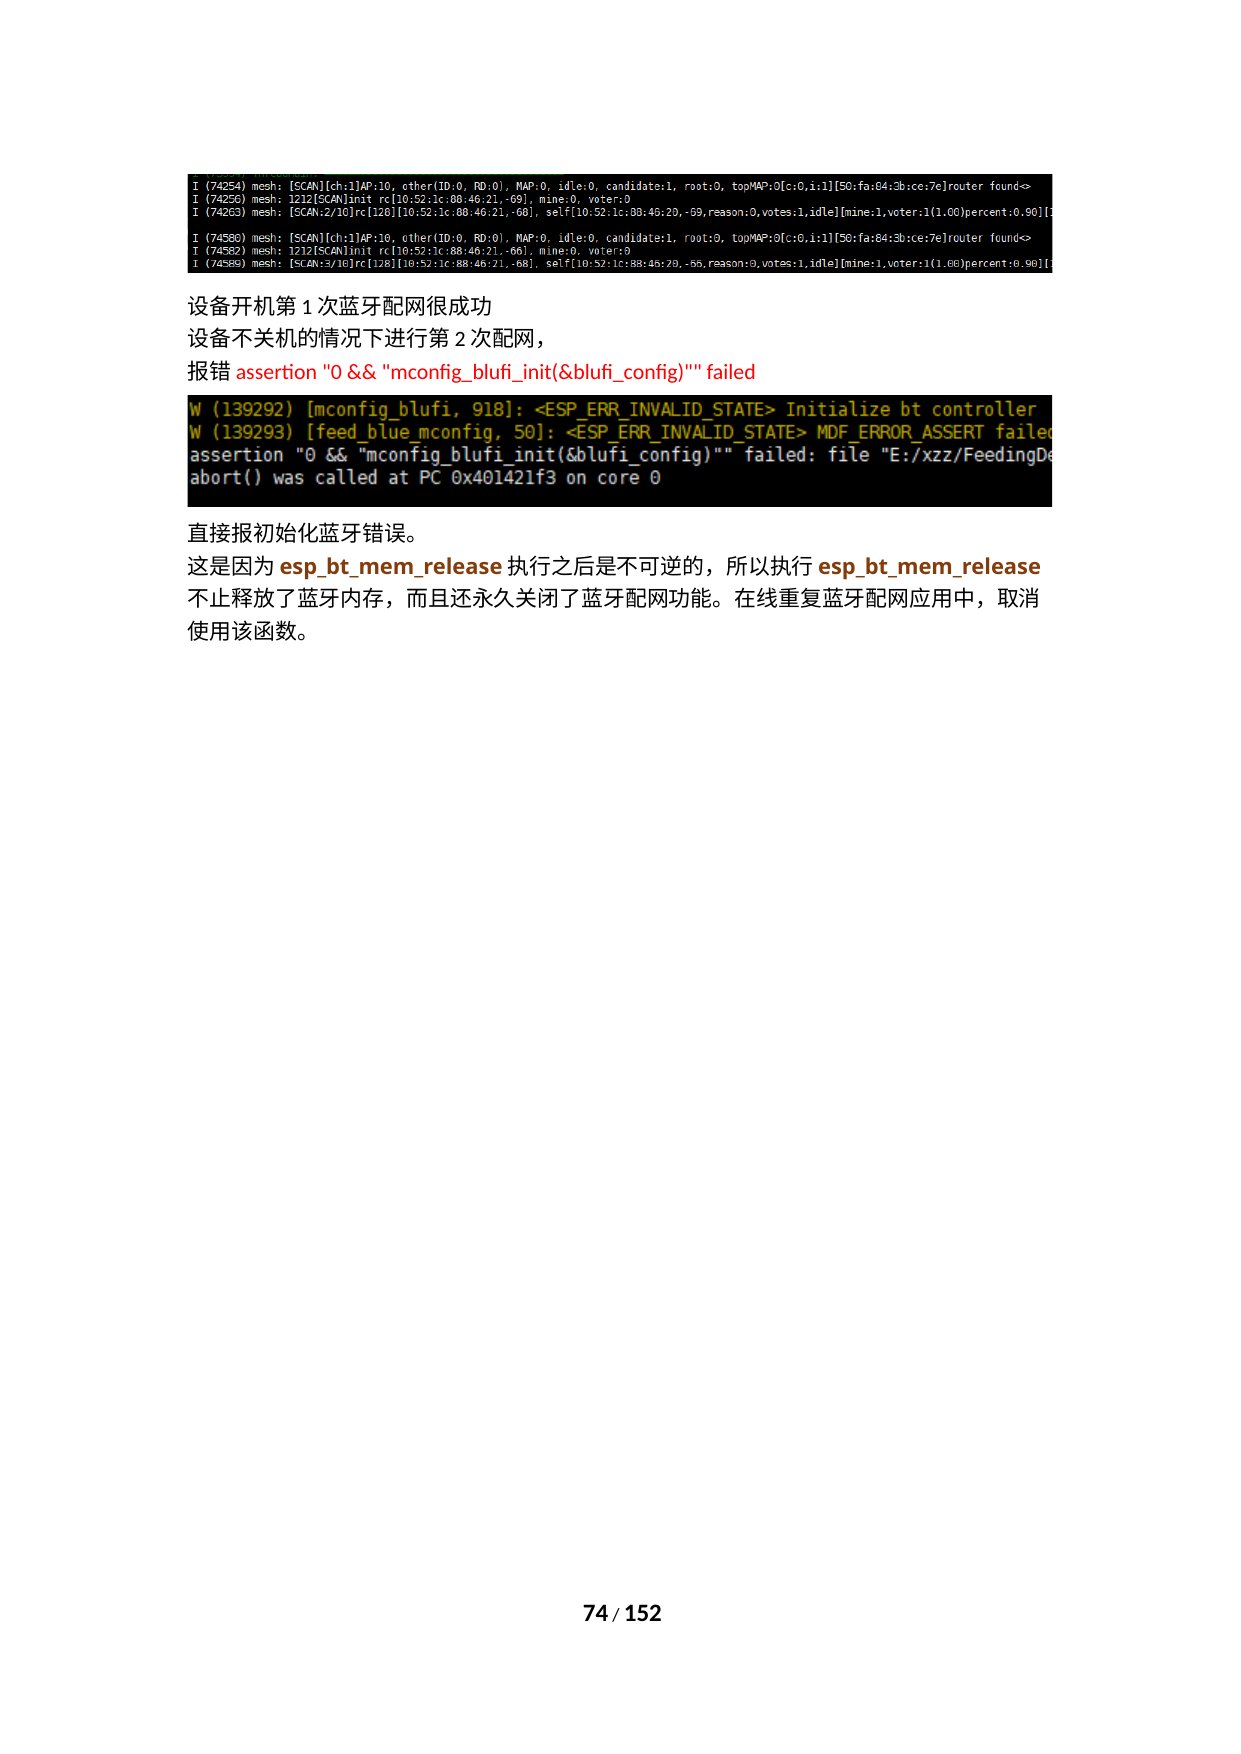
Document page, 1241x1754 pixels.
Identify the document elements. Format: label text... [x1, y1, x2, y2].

text 设备开机第1次蓝牙配网很成功 [187, 288, 1053, 321]
text 设备不关机的情况下进行第2次配网， [187, 321, 1053, 353]
picture [187, 395, 1053, 507]
text 报错assertion "0 && "mconfig_blufi_init(&blufi_config)"" failed [187, 353, 1053, 386]
picture [187, 174, 1053, 273]
text 直接报初始化蓝牙错误。 [187, 516, 1053, 548]
text 这是因为esp_bt_mem_release 执行之后是不可逆的，所以执行esp_bt_mem_release 不止释放了蓝牙内存，而且还永久关闭了蓝牙配网功能。在线重复蓝牙配网应用中，取消使用该函数。 [187, 548, 1053, 646]
